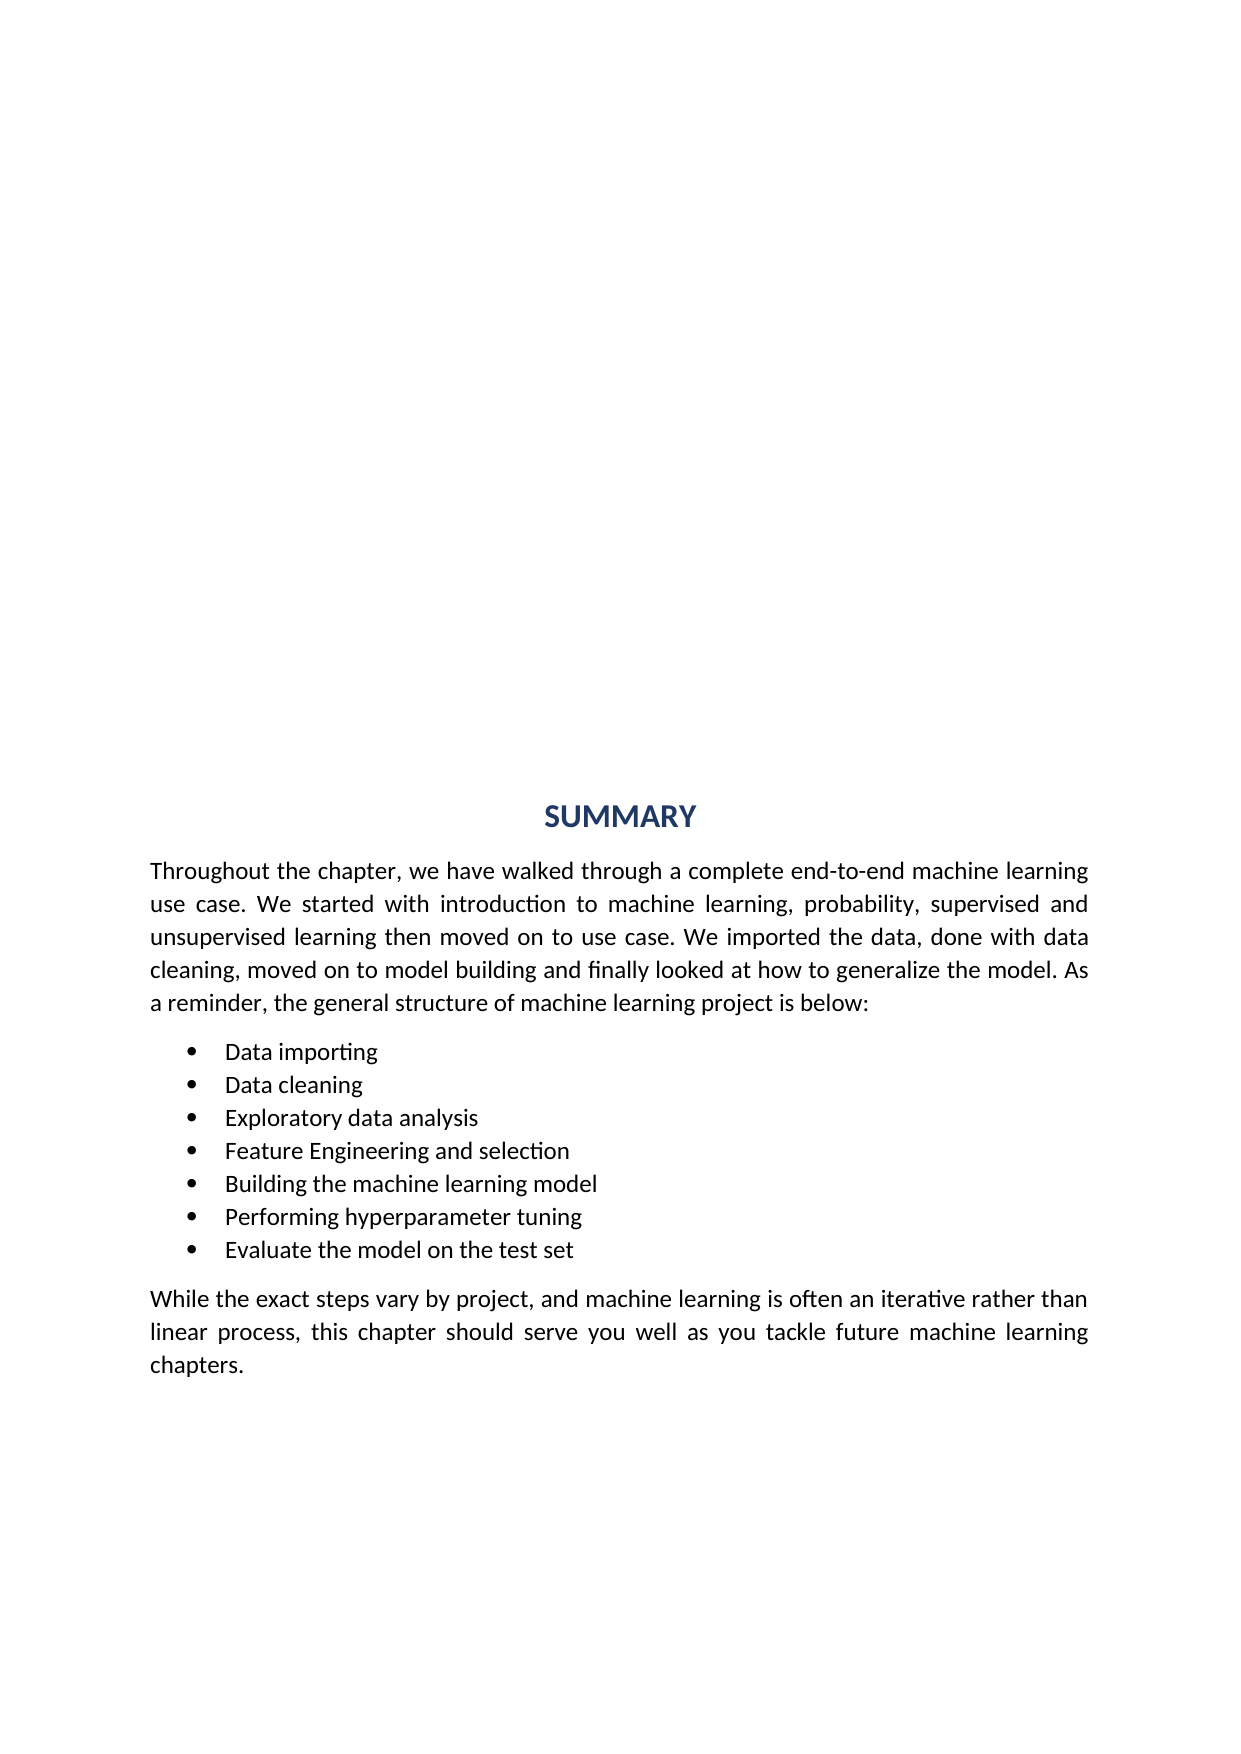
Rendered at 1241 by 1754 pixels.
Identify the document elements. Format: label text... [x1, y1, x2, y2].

list Performing hyperparameter tuning [187, 1201, 1090, 1232]
text While the exact steps vary by project, and machine learning is often an iterative rather than linear process, this chapter should serve you well as you tackle future machine learning chapters. [150, 1283, 1090, 1380]
text SUMMARY [150, 794, 1090, 835]
list Building the machine learning model [187, 1168, 1090, 1199]
list Feature Engineering and selection [187, 1135, 1090, 1166]
list Data cleaning [187, 1069, 1090, 1100]
list Exploratory data analysis [187, 1102, 1090, 1133]
list Evaluate the model on the test set [187, 1234, 1090, 1264]
text Throughout the chapter, we have walked through a complete end-to-end machine learning use case. We started with introduction to machine learning, probability, supervised and unsupervised learning then moved on to use case. We imported the data, done with data cleaning, moved on to model building and finally looked at how to generalize the model. As a reminder, the general structure of machine learning project is below: [150, 855, 1090, 1017]
list Data importing [187, 1036, 1090, 1067]
